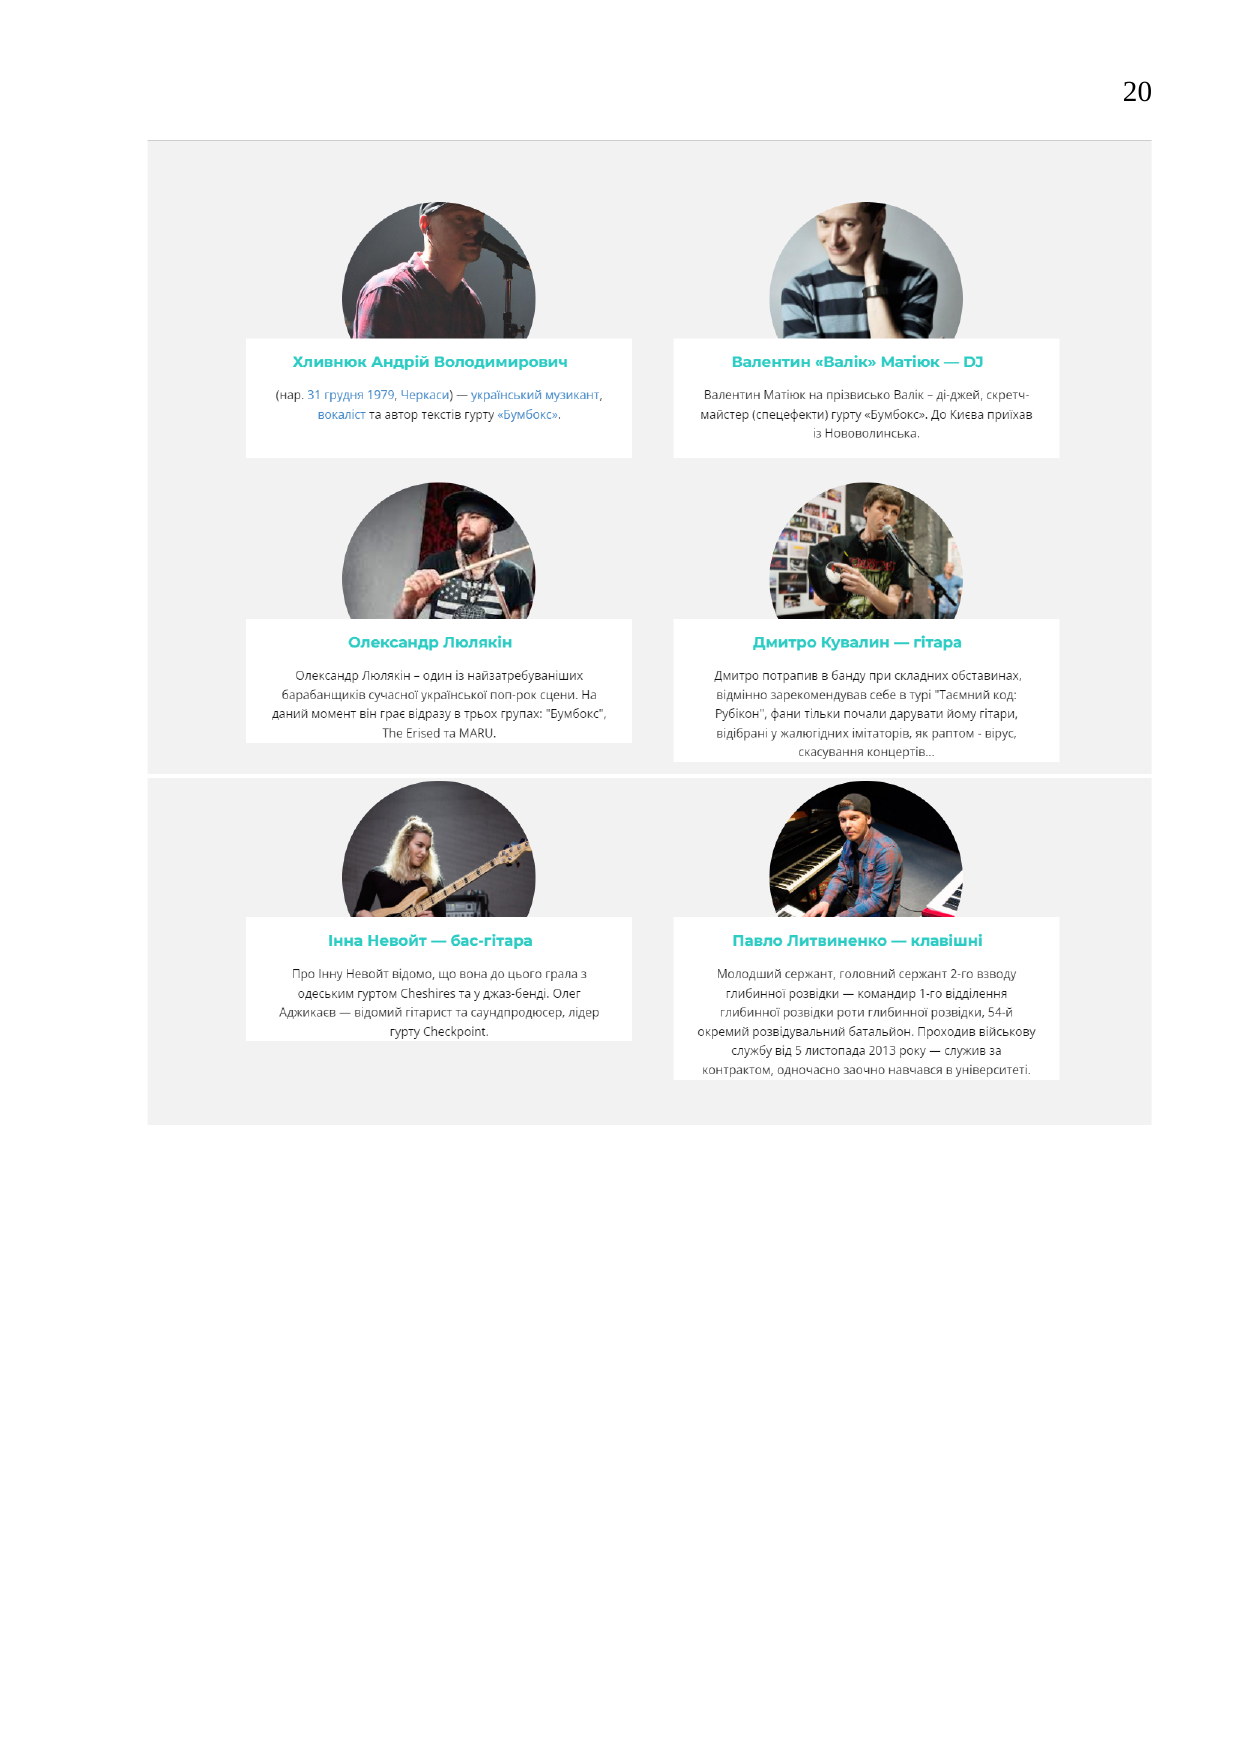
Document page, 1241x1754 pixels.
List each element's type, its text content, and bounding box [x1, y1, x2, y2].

picture [147, 140, 1152, 774]
picture [147, 778, 1152, 1125]
